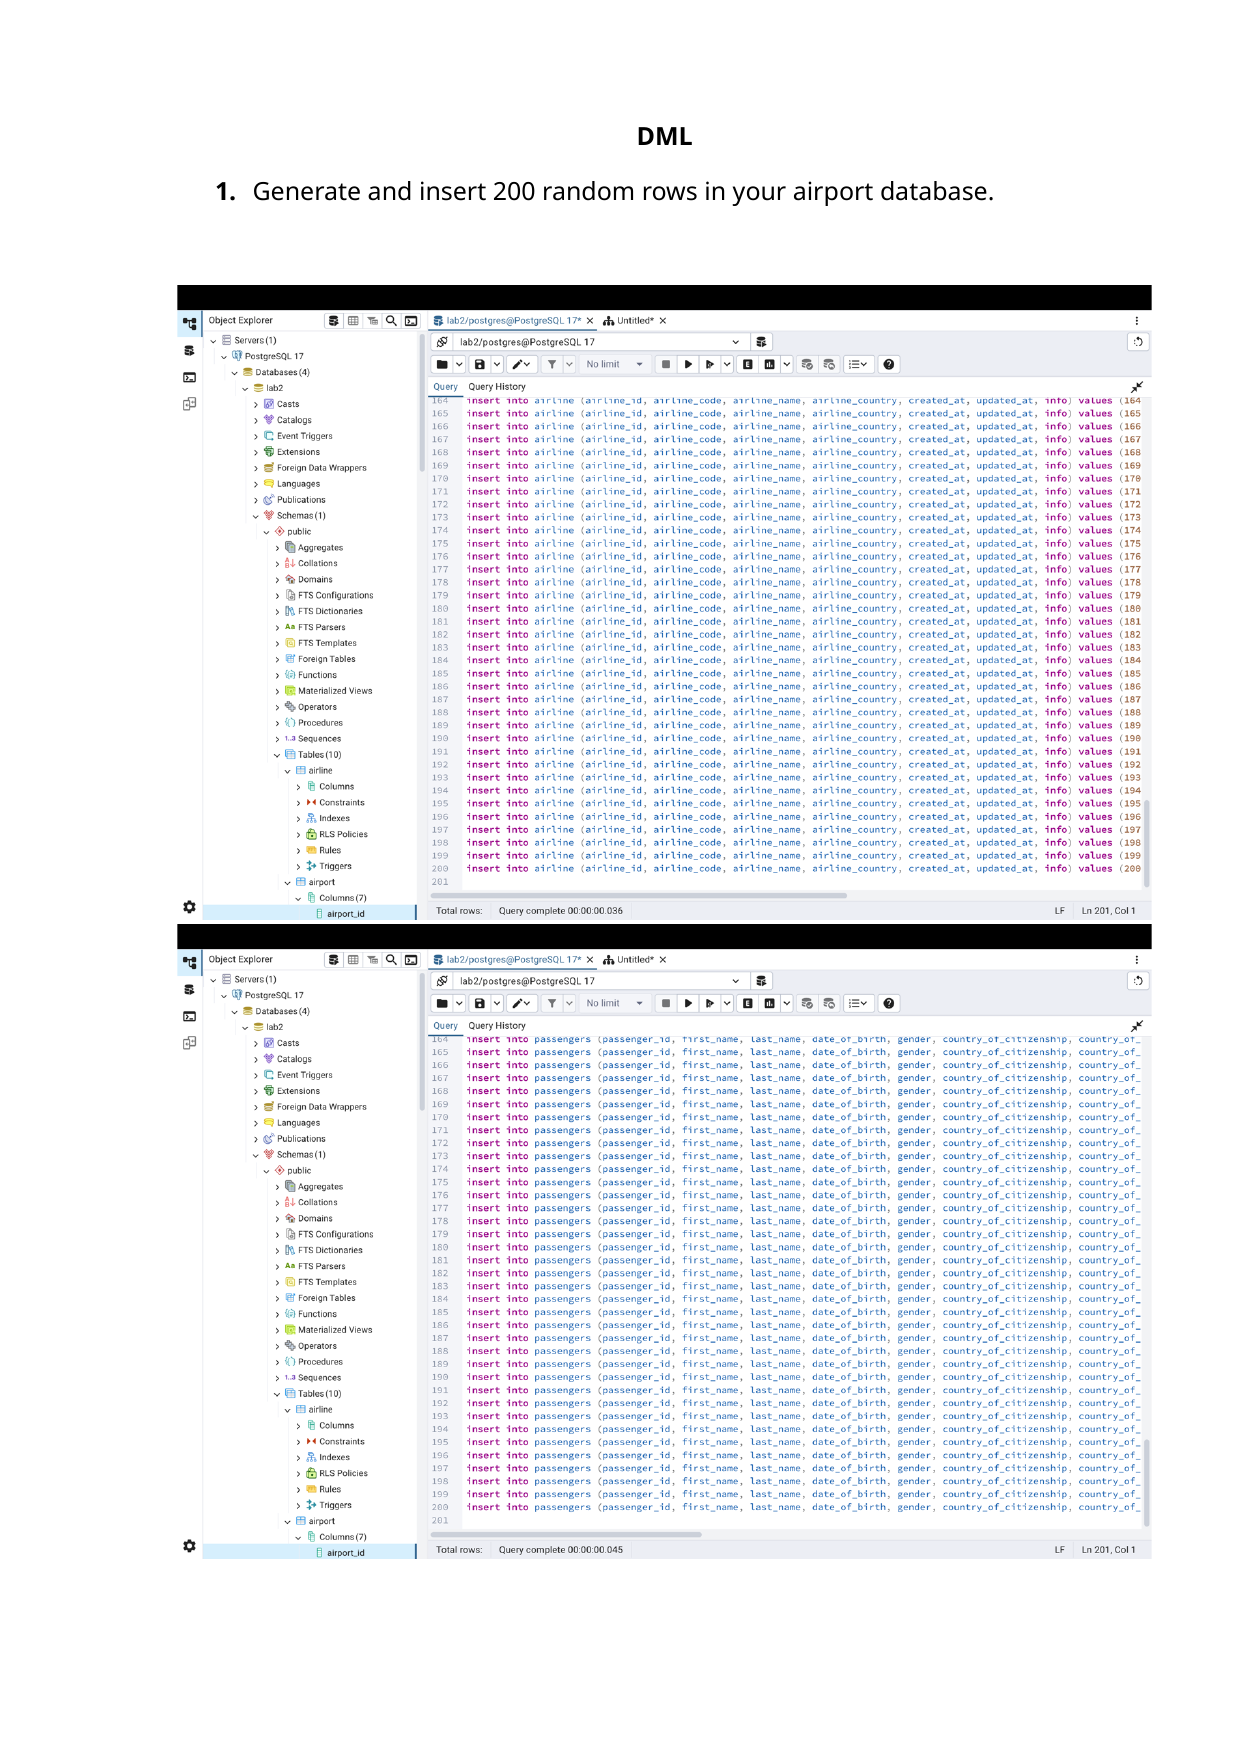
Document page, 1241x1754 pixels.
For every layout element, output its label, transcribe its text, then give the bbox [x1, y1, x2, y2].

text DML [177, 118, 1152, 152]
list Generate and insert 200 random rows in your airport database. [215, 174, 1152, 208]
picture [177, 285, 1152, 920]
picture [177, 924, 1152, 1559]
